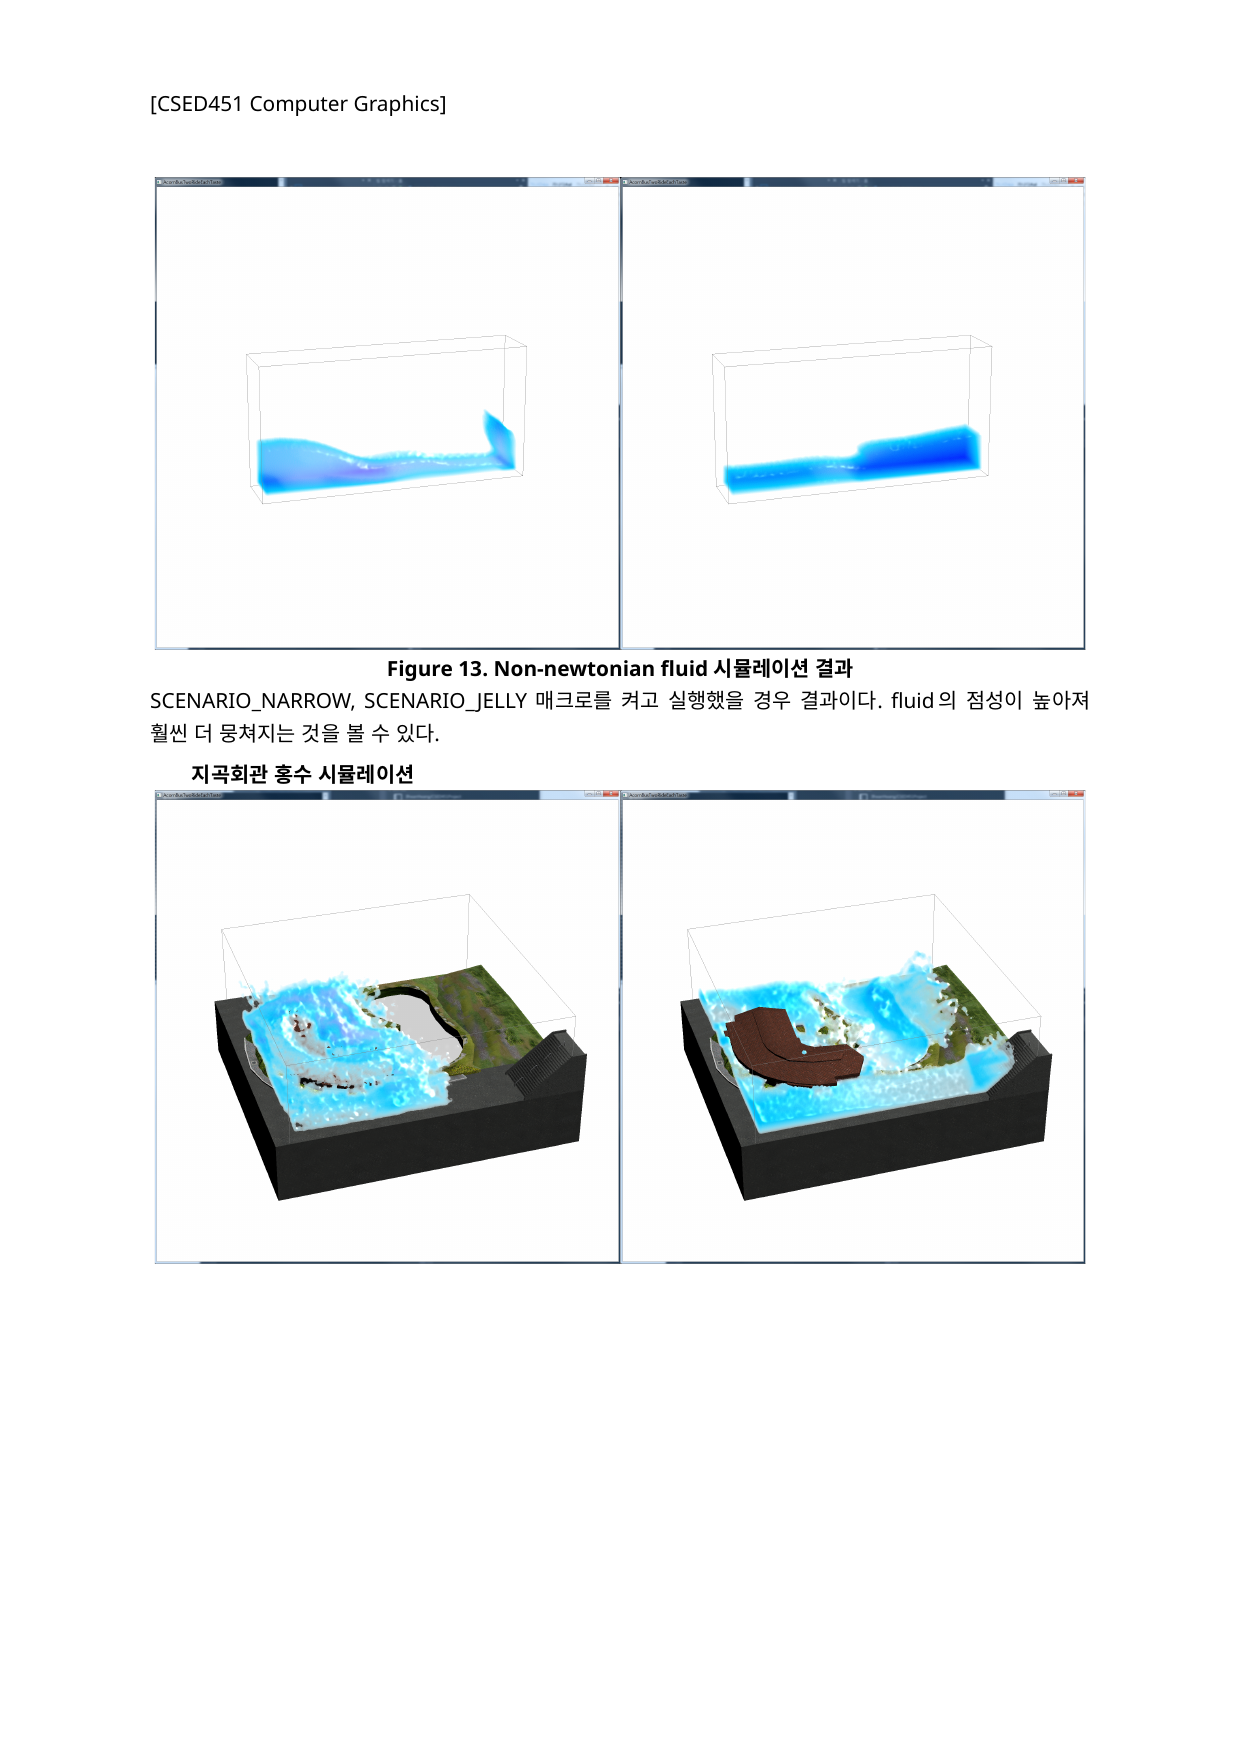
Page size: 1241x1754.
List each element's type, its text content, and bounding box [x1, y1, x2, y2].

picture [154, 177, 1086, 650]
picture [154, 790, 1086, 1264]
subtitle 지곡회관 홍수 시뮬레이션 [192, 758, 1090, 788]
text SCENARIO_NARROW, SCENARIO_JELLY 매크로를 켜고 실행했을 경우 결과이다. fluid의 점성이 높아져 훨씬 더 뭉쳐지는 것을 볼 수 있다. [150, 684, 1090, 747]
